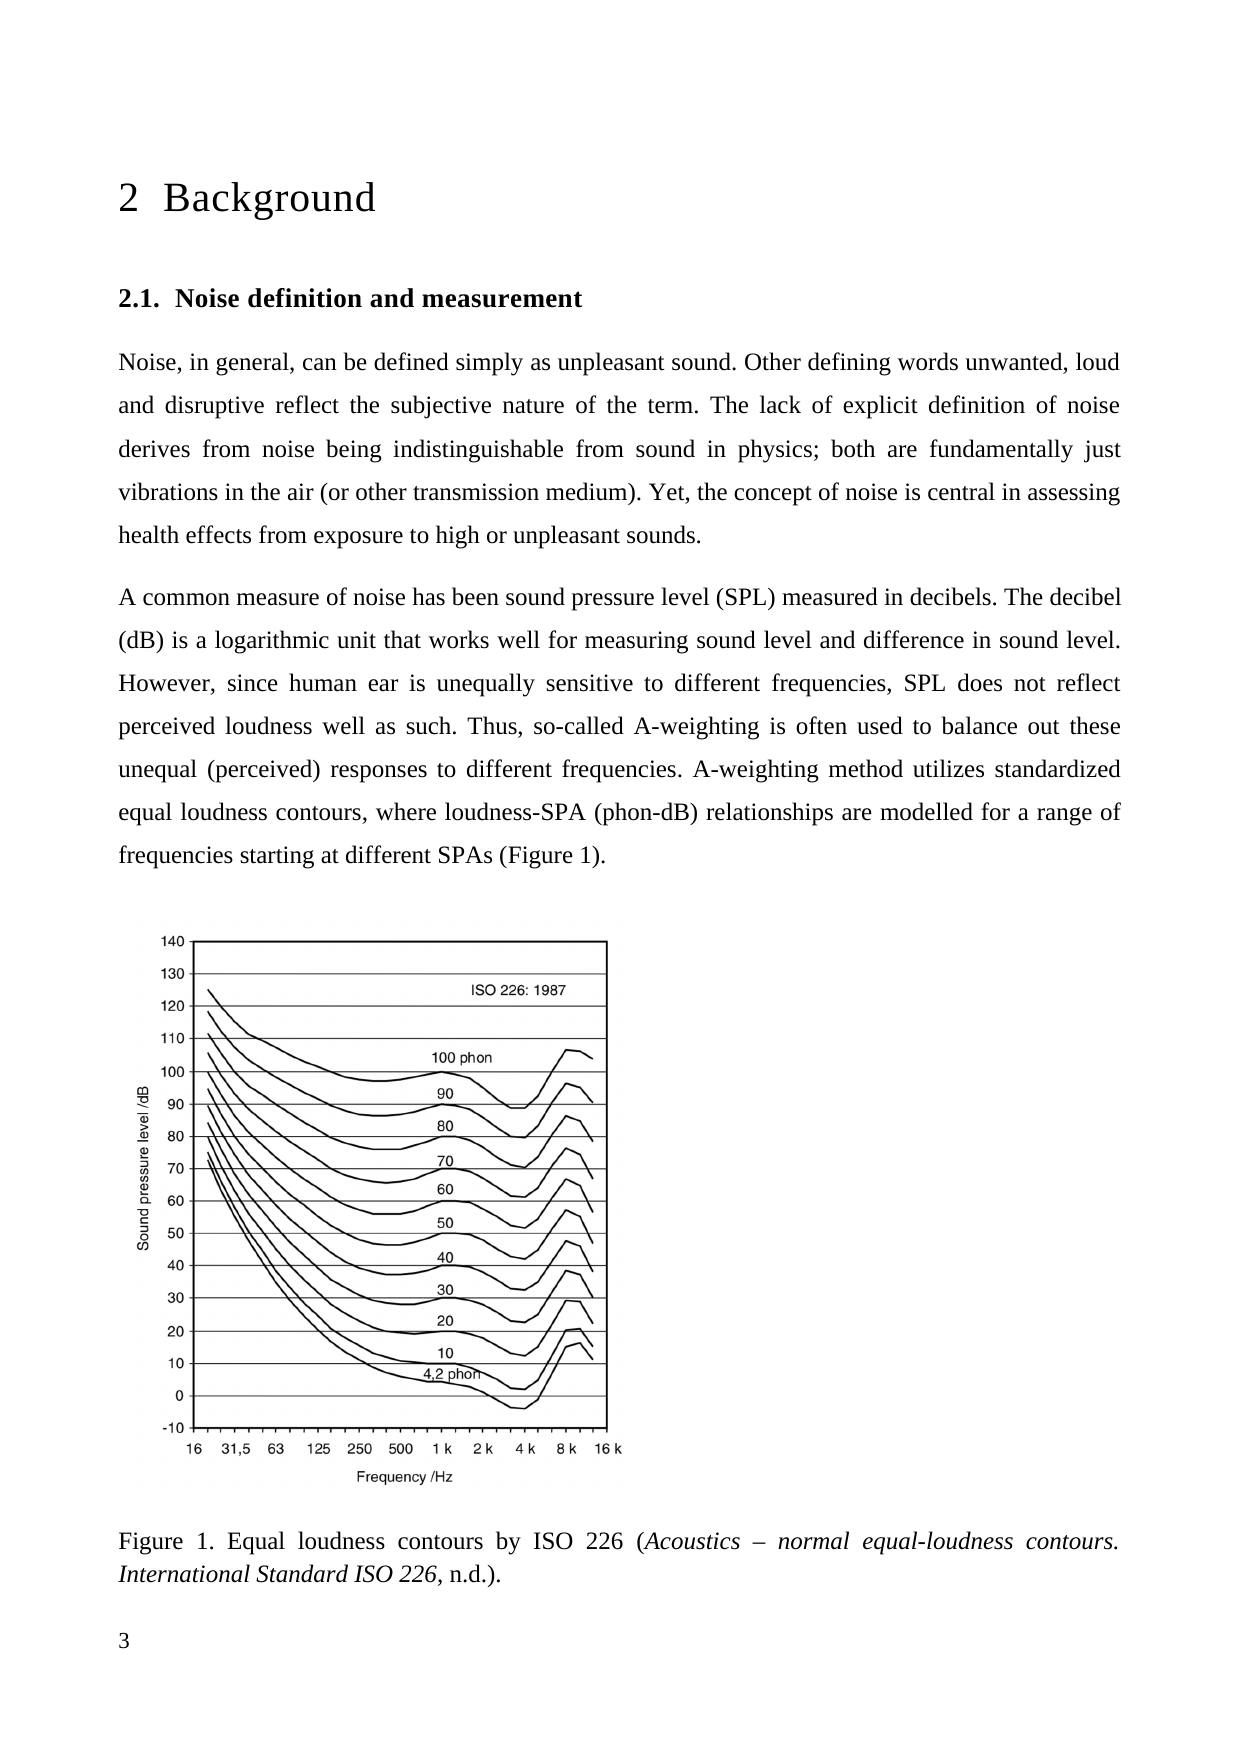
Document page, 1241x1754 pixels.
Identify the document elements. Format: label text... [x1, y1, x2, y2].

subtitle Background [118, 173, 1122, 221]
subtitle Noise definition and measurement [118, 282, 1122, 313]
picture [118, 902, 636, 1493]
text A common measure of noise has been sound pressure level (SPL) measured in decibels. The decibel (dB) is a logarithmic unit that works well for measuring sound level and difference in sound level. However, since human ear is unequally sensitive to different frequencies, SPL does not reflect perceived loudness well as such. Thus, so-called A-weighting is often used to balance out these unequal (perceived) responses to different frequencies. A-weighting method utilizes standardized equal loudness contours, where loudness-SPA (phon-dB) relationships are modelled for a range of frequencies starting at different SPAs (Figure 1). [118, 582, 1122, 869]
text Noise, in general, can be defined simply as unpleasant sound. Other defining words unwanted, loud and disruptive reflect the subjective nature of the term. The lack of explicit definition of noise derives from noise being indistinguishable from sound in physics; both are fundamentally just vibrations in the air (or other transmission medium). Yet, the concept of noise is central in assessing health effects from exposure to high or unpleasant sounds. [118, 347, 1122, 549]
text Figure 1. Equal loudness contours by ISO 226 (Acoustics – normal equal-loudness contours. International Standard ISO 226, n.d.). [118, 1526, 1122, 1588]
